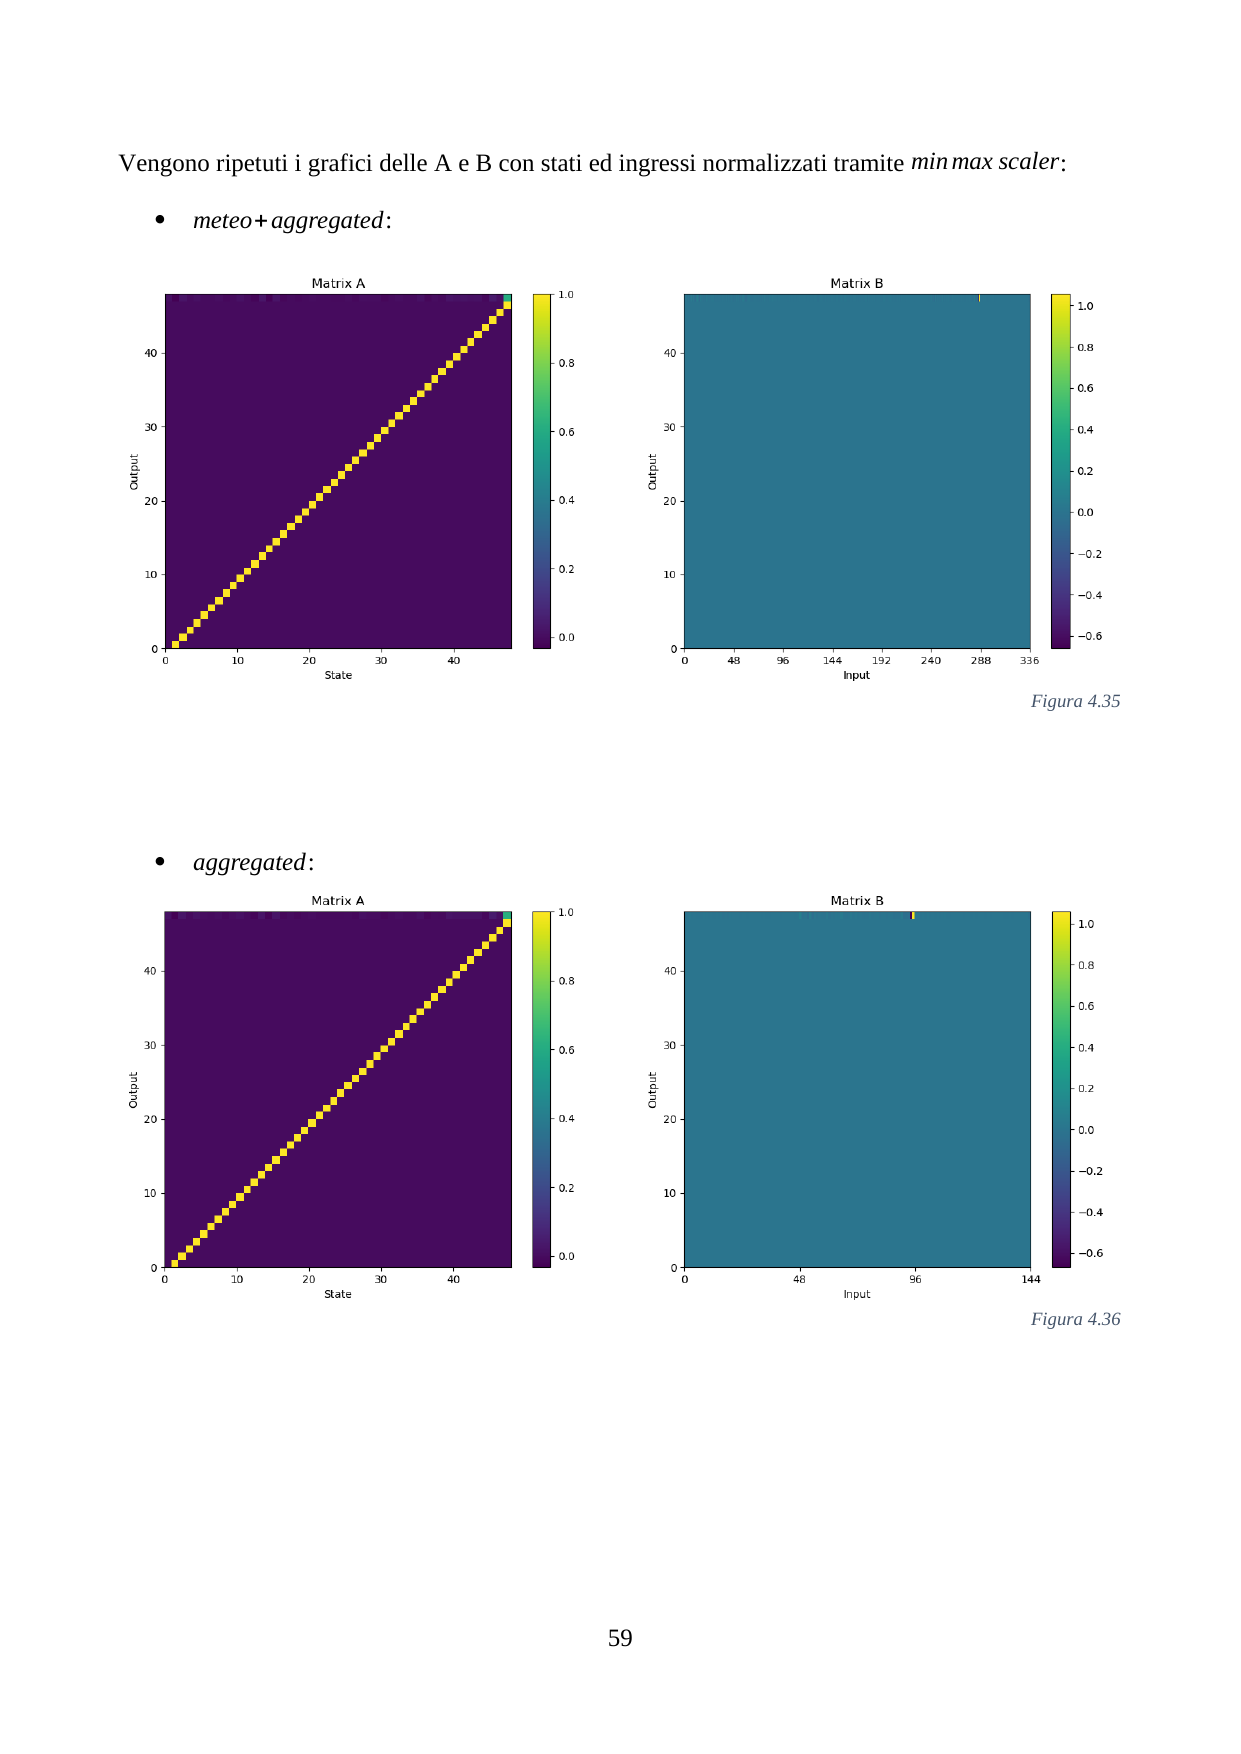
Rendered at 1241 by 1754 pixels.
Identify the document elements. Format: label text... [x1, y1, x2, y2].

picture [118, 878, 1123, 1309]
list : [156, 205, 1122, 236]
text Vengono ripetuti i grafici delle A e B con stati ed ingressi normalizzati tramite : [118, 148, 1122, 176]
picture [118, 265, 1123, 690]
list : [156, 847, 1122, 878]
